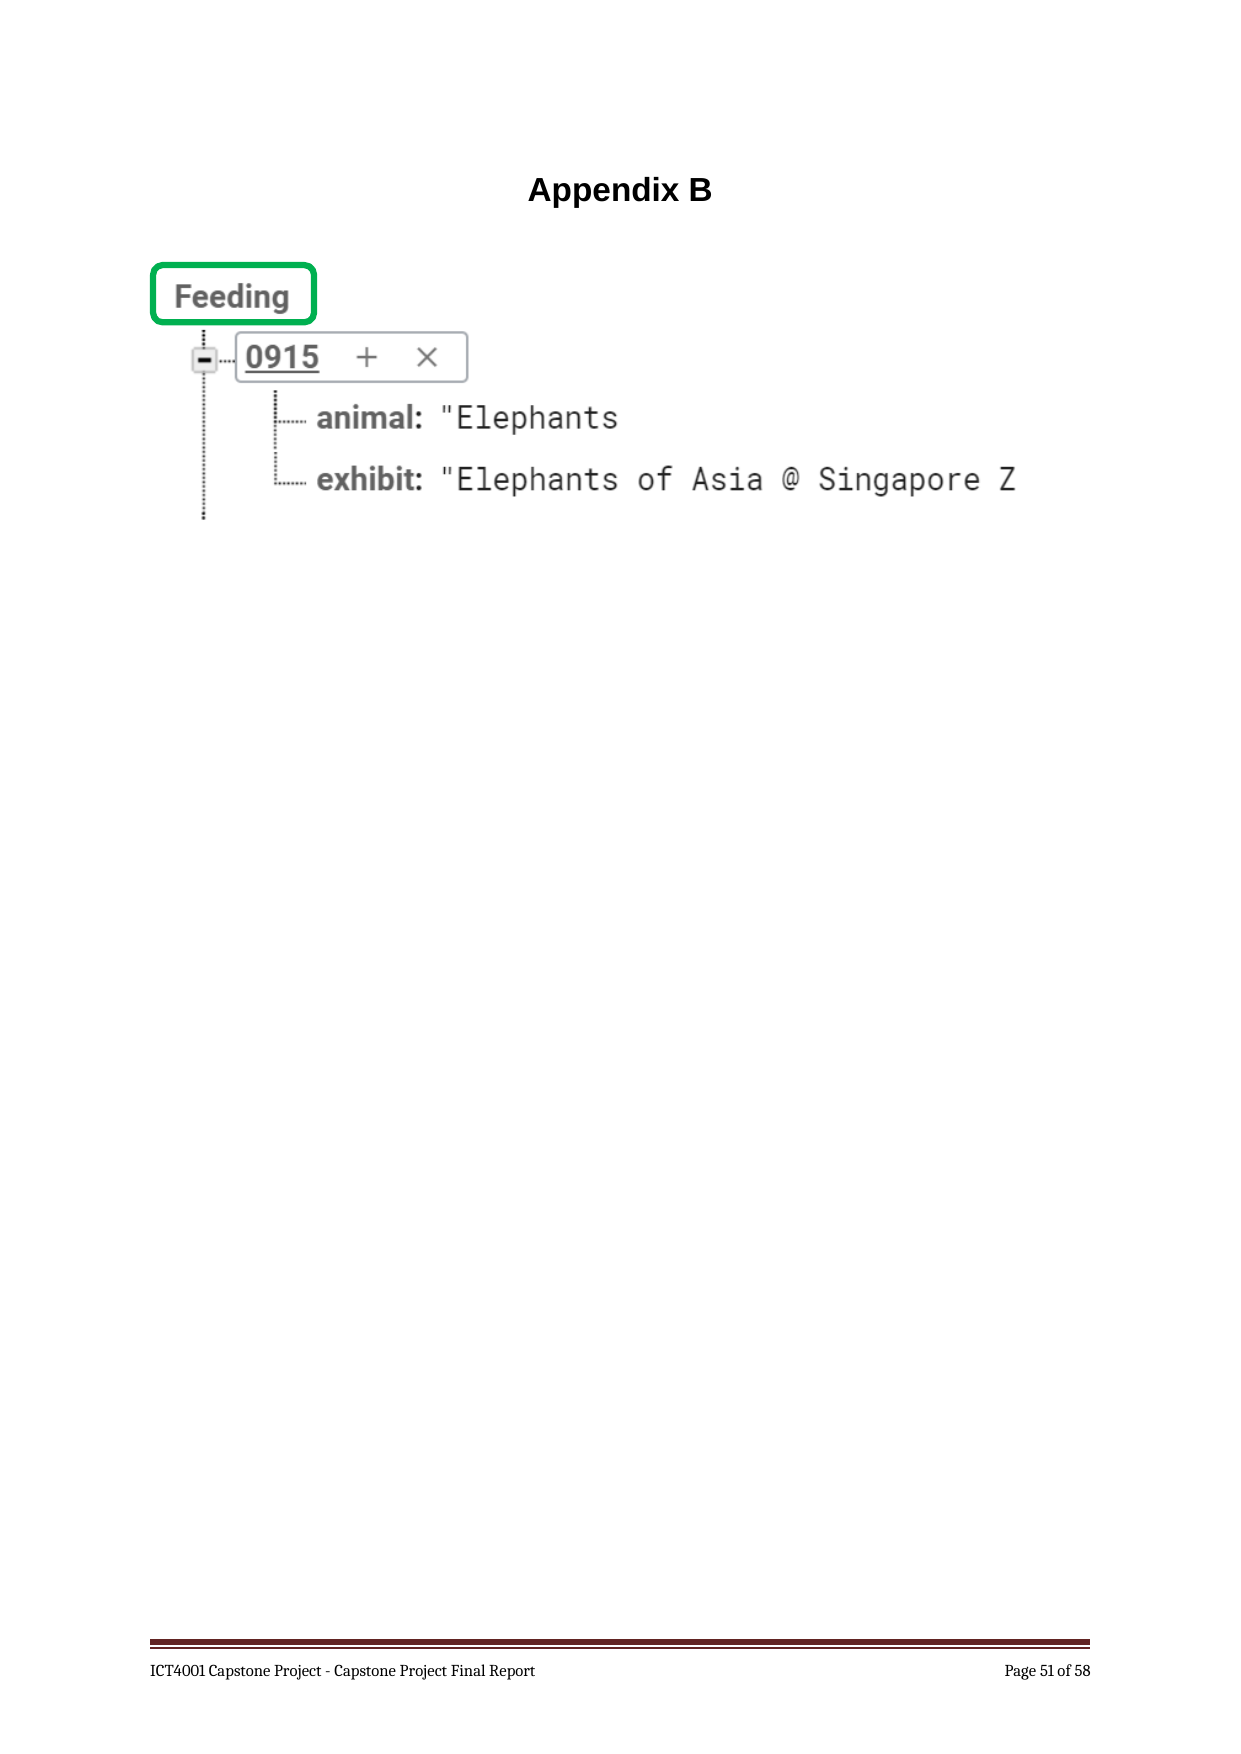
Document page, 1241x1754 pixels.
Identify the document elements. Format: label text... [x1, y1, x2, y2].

subtitle Appendix B [150, 170, 1090, 208]
picture [150, 261, 1091, 520]
picture [150, 261, 161, 270]
picture [157, 269, 310, 319]
